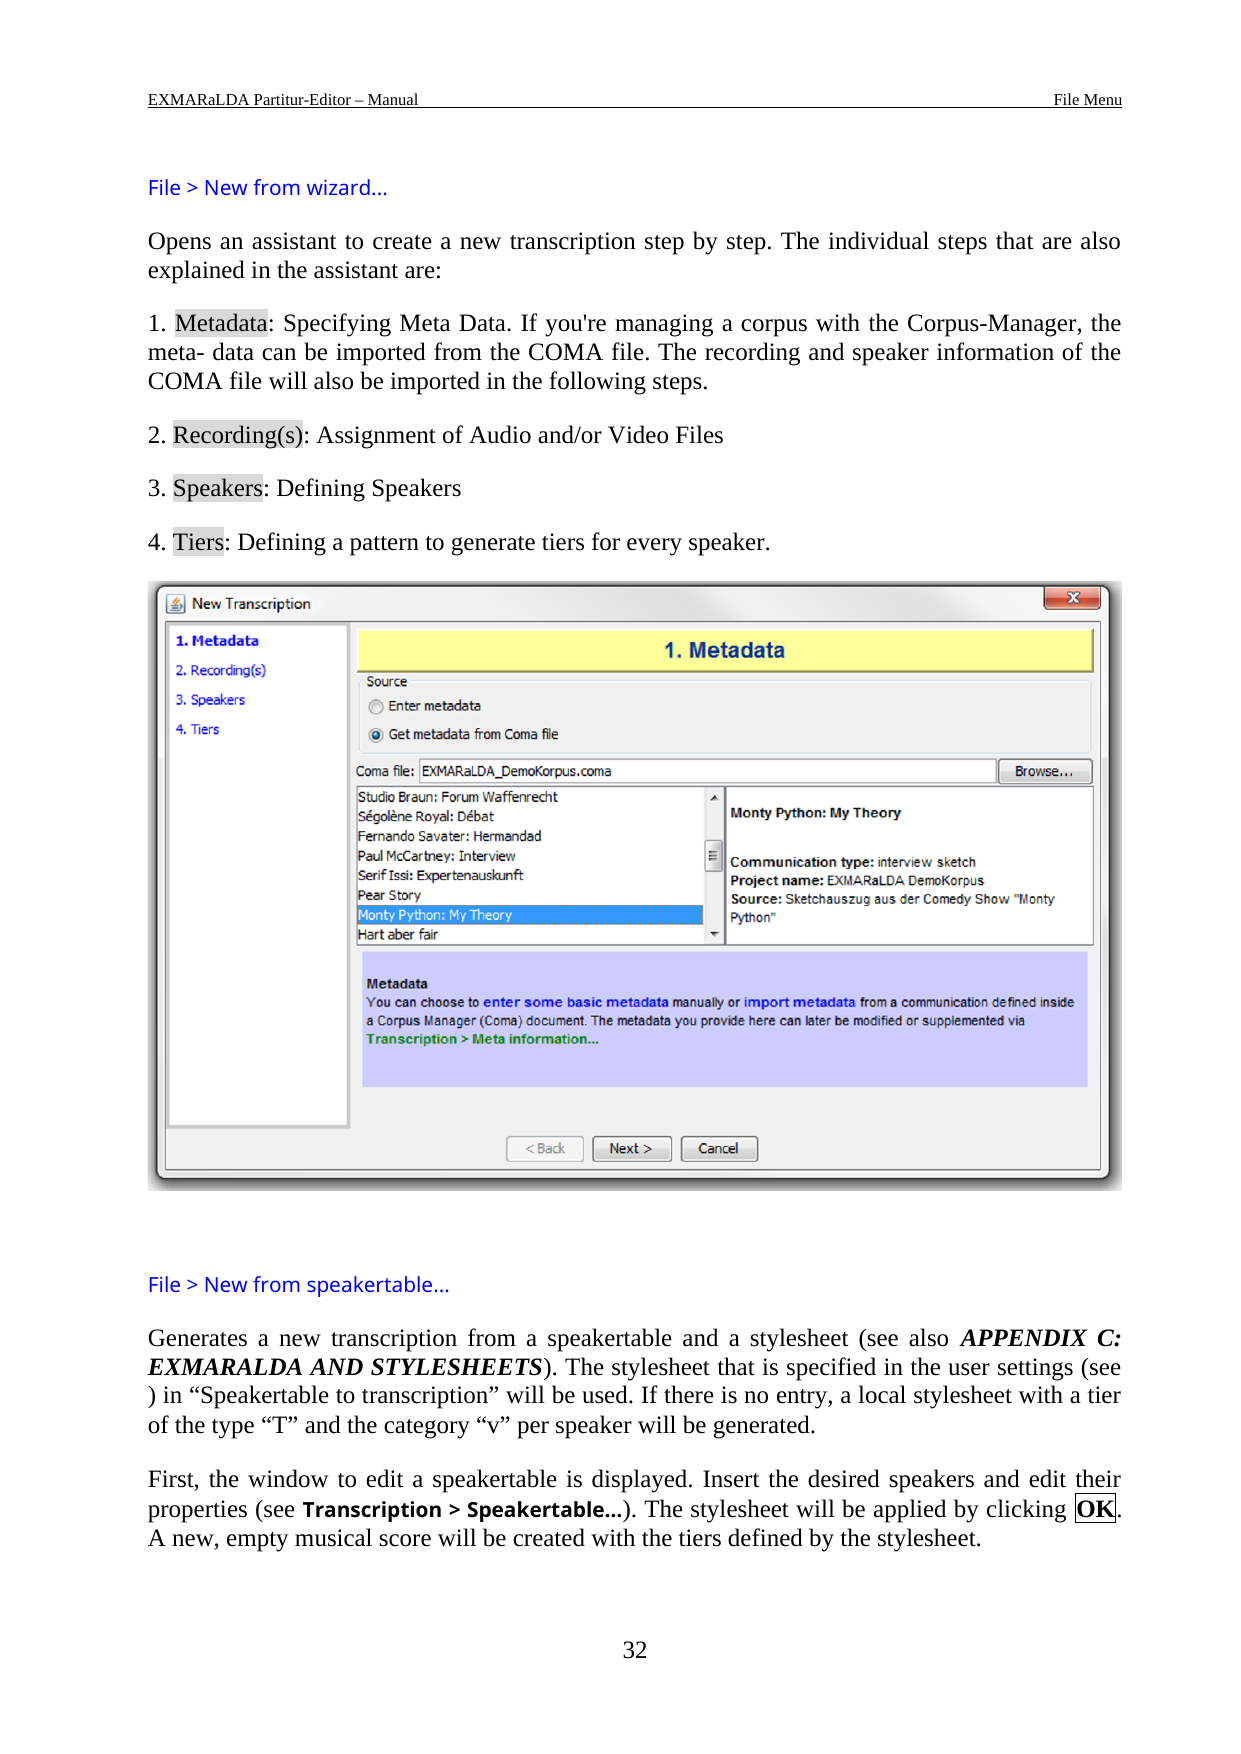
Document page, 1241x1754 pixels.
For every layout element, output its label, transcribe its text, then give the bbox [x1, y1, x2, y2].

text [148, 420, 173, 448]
subtitle File > New from wizard... [148, 173, 1122, 201]
text Opens an assistant to create a new transcription step by step. The individual steps that are also explained in the assistant are: [148, 226, 1122, 283]
text 3. Speakers: Defining Speakers [148, 473, 1122, 502]
text 4. Tiers: Defining a pattern to generate tiers for every speaker. [224, 527, 1122, 556]
text First, the window to edit a speakertable is displayed. Insert the desired speakers and edit their properties (see Transcription > Speakertable…). The stylesheet will be applied by clicking OK. A new, empty musical score will be created with the tiers defined by the stylesheet. [148, 1464, 1122, 1552]
picture [147, 581, 1123, 1191]
subtitle File > New from speakertable... [148, 1270, 1122, 1298]
text 1. Metadata: Specifying Meta Data. If you're managing a corpus with the Corpus-Manager, the meta- data can be imported from the COMA file. The recording and speaker information of the COMA file will also be imported in the following steps. [148, 308, 1122, 395]
text 2. Recording(s): Assignment of Audio and/or Video Files [303, 420, 1122, 448]
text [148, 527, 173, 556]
text Generates a new transcription from a speakertable and a stylesheet (see also APPENDIX C: EXMARALDA AND STYLESHEETS). The stylesheet that is specified in the user settings (see Edit > Preferences…) in “Speakertable to transcription” will be used. If there is no entry, a local stylesheet with a tier of the type “T” and the category “v” per speaker will be generated. [148, 1323, 1122, 1439]
